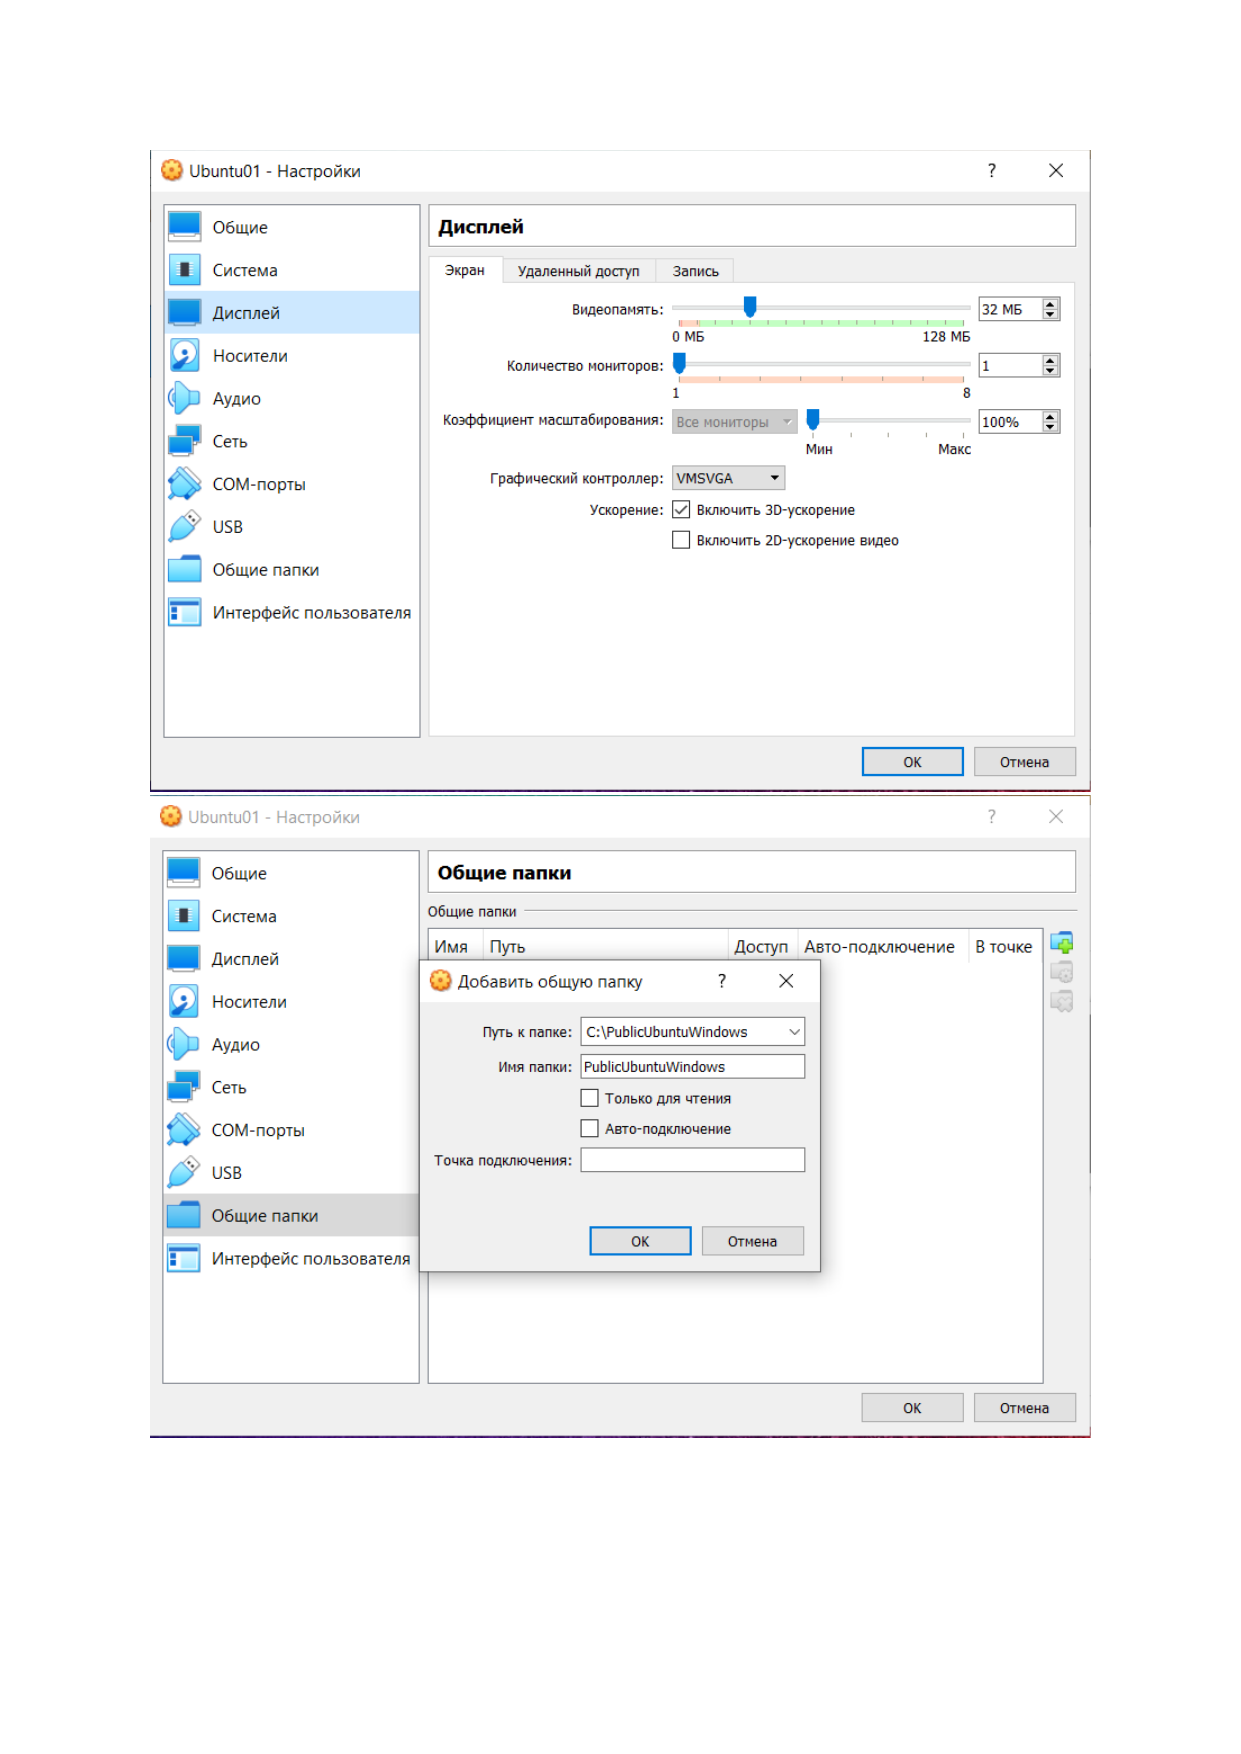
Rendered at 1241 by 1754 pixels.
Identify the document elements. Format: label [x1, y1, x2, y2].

picture [150, 150, 1091, 792]
picture [150, 795, 1091, 1438]
